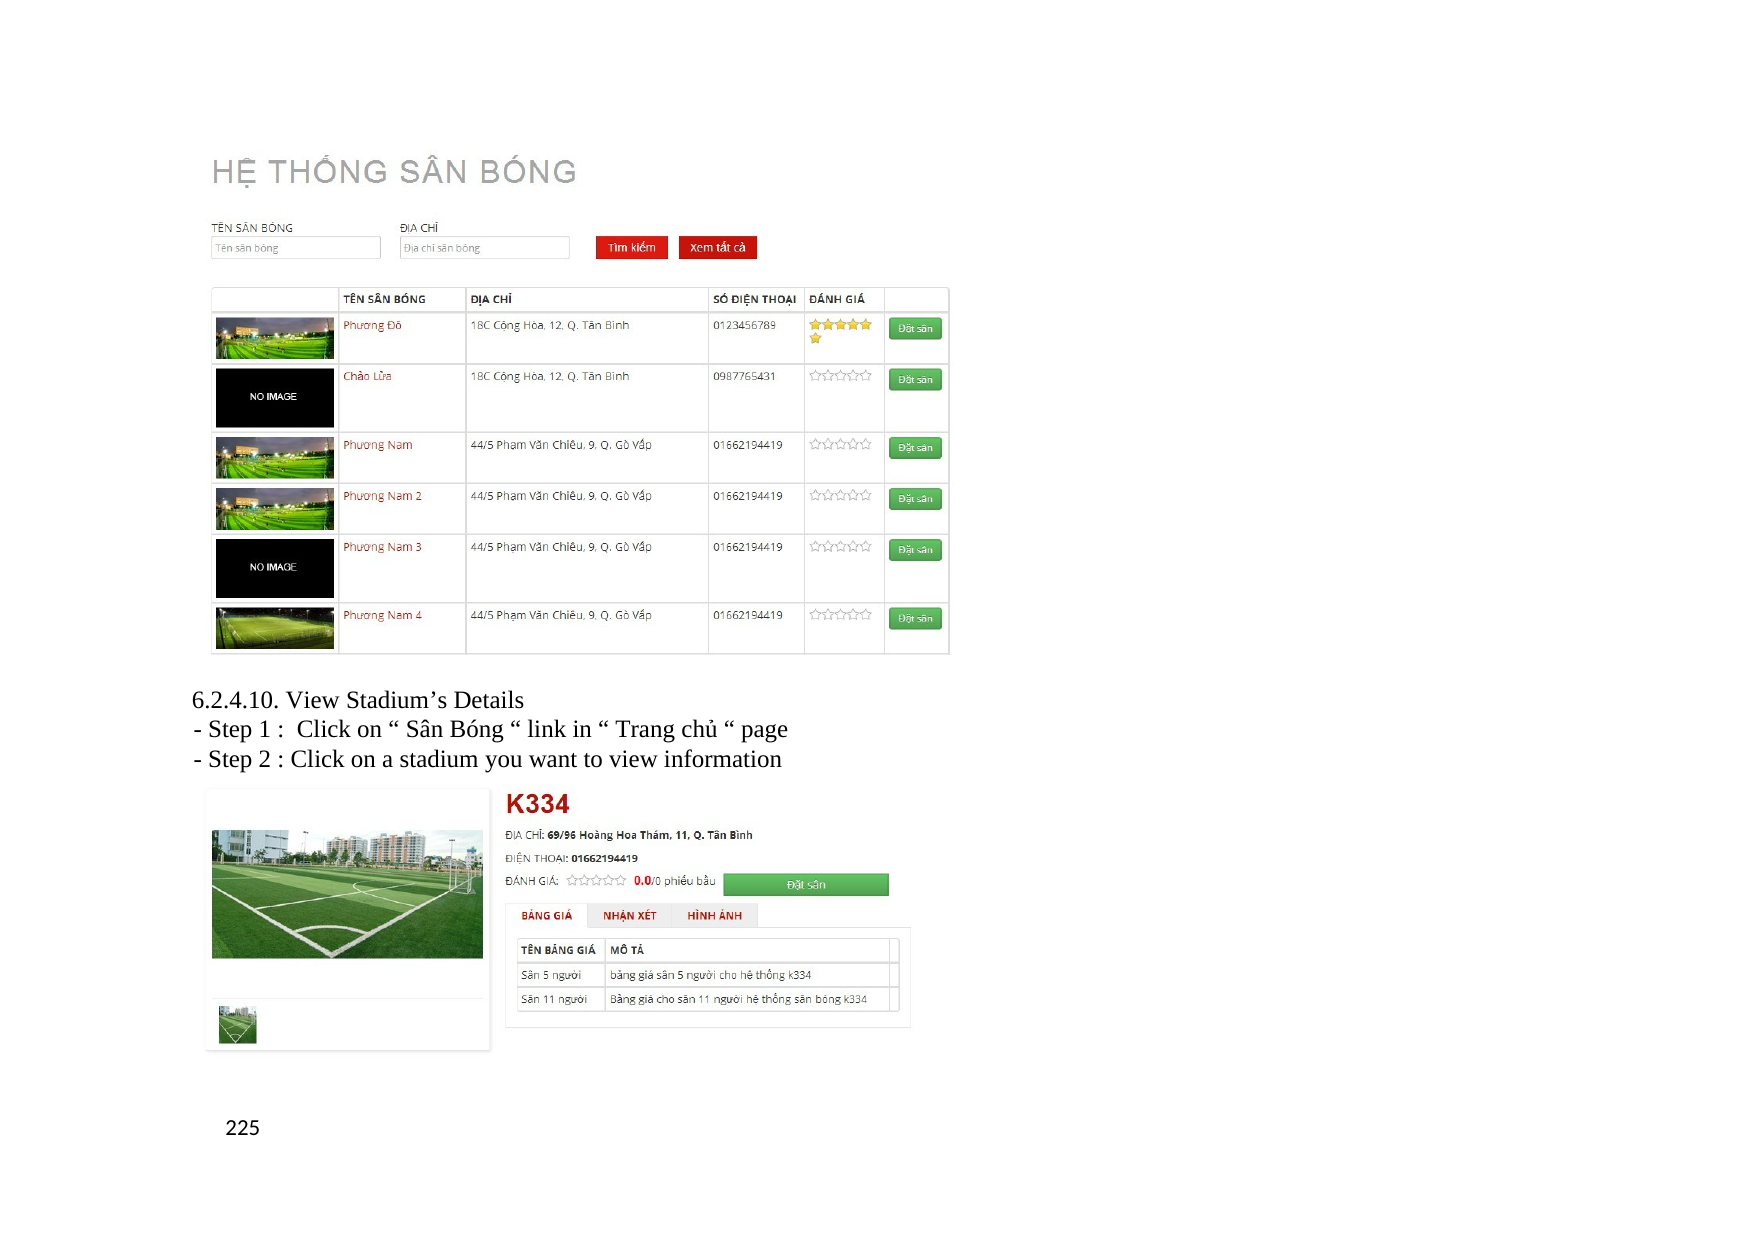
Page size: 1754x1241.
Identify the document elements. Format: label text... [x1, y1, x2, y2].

subtitle View Stadium’s Details [192, 686, 1604, 714]
text - Step 2 : Click on a stadium you want to view information [193, 744, 1604, 772]
text - Step 1 : Click on “ Sân Bóng “ link in “ Trang chủ “ page [193, 714, 1604, 742]
picture [193, 773, 920, 1059]
picture [193, 149, 1009, 655]
